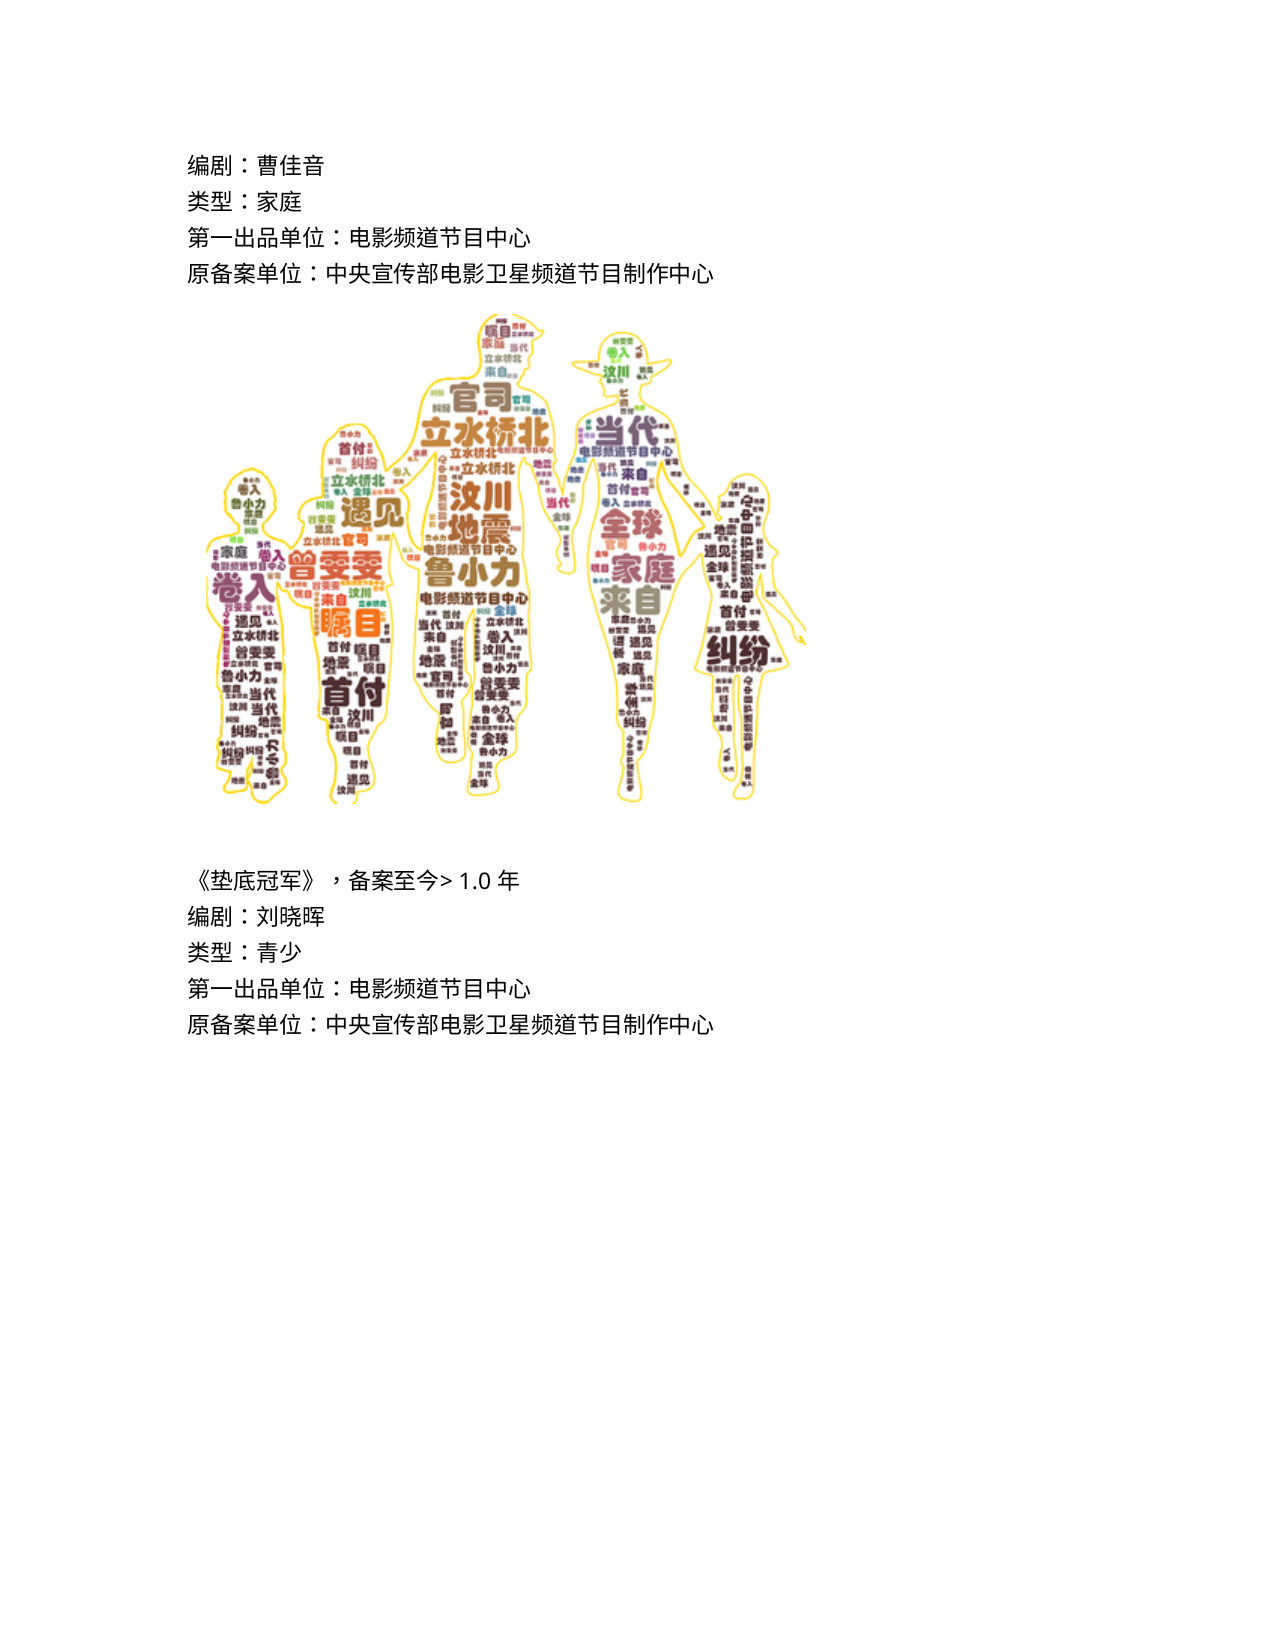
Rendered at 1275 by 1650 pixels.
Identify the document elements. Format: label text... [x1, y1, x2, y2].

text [187, 150, 1087, 289]
text 《垫底冠军》，备案至今> 1.0 年 编剧：刘晓晖 类型：青少 第一出品单位：电影频道节目中心 原备案单位：中央宣传部电影卫星频道节目制作中心 [187, 829, 1087, 1040]
picture [206, 314, 807, 804]
